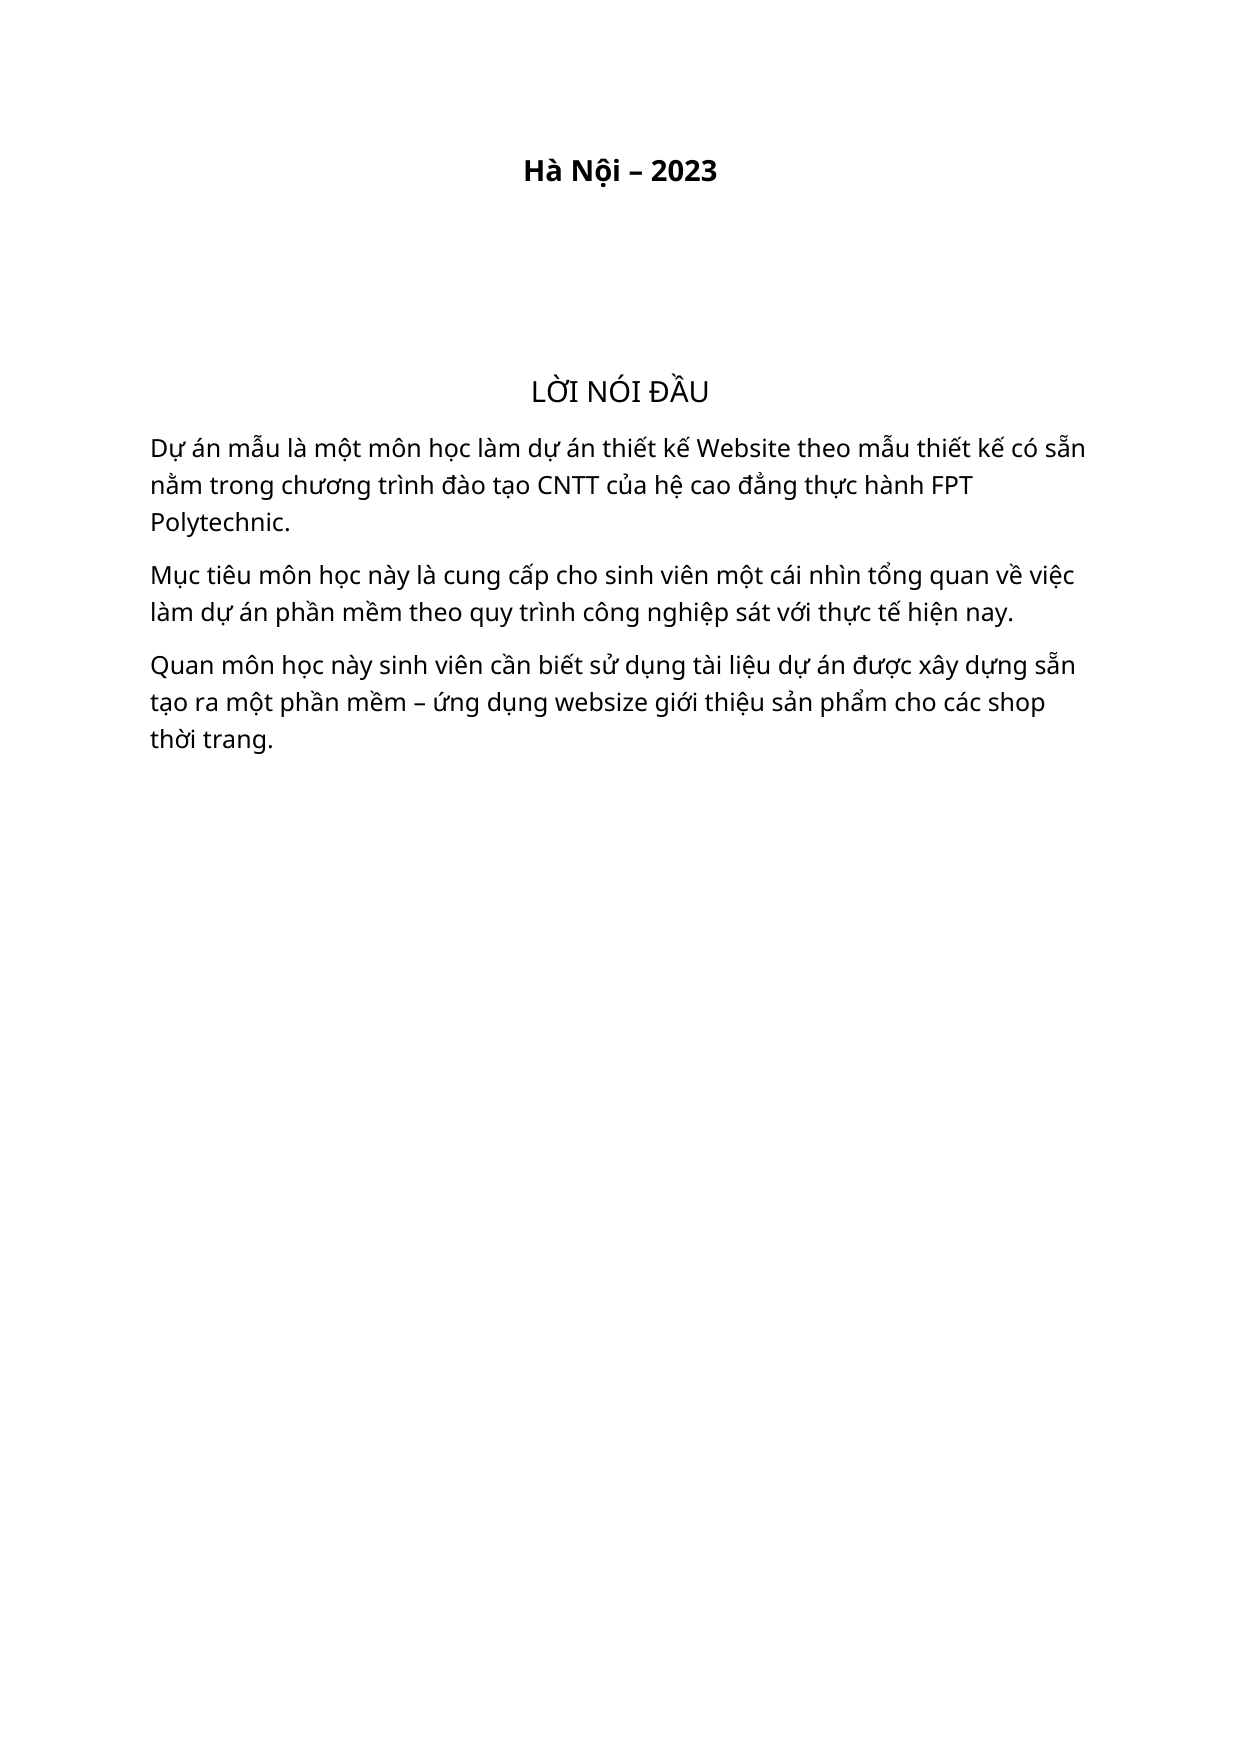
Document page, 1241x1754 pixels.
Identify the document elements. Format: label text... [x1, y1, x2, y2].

text Mục tiêu môn học này là cung cấp cho sinh viên một cái nhìn tổng quan về việc làm dự án phần mềm theo quy trình công nghiệp sát với thực tế hiện nay. [150, 558, 1090, 628]
text Hà Nội – 2023 [150, 150, 1090, 190]
text Dự án mẫu là một môn học làm dự án thiết kế Website theo mẫu thiết kế có sẵn nằm trong chương trình đào tạo CNTT của hệ cao đẳng thực hành FPT Polytechnic. [150, 431, 1090, 538]
text LỜI NÓI ĐẦU [150, 371, 1090, 411]
text Quan môn học này sinh viên cần biết sử dụng tài liệu dự án được xây dựng sẵn tạo ra một phần mềm – ứng dụng websize giới thiệu sản phẩm cho các shop thời trang. [150, 648, 1090, 756]
